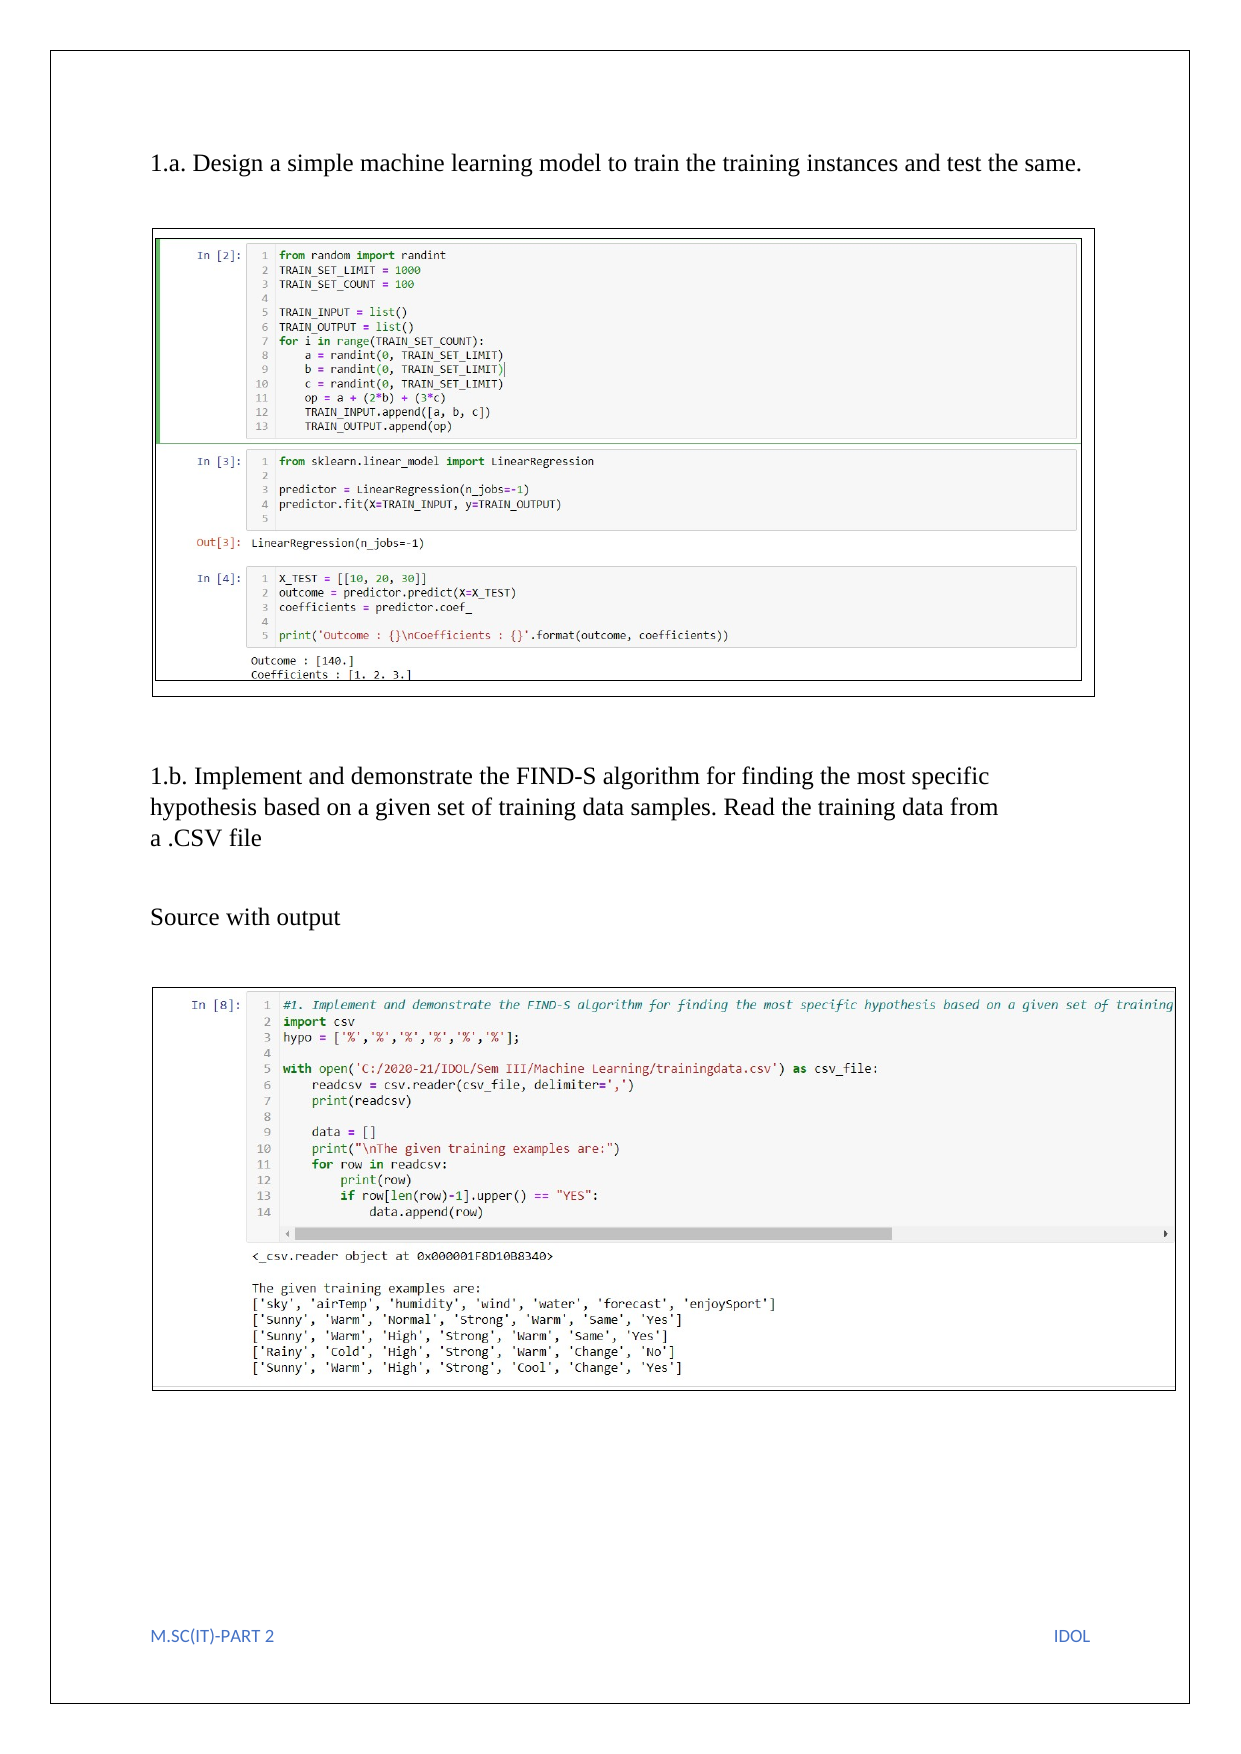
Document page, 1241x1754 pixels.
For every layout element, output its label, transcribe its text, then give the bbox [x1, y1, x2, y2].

list Implement and demonstrate the FIND-S algorithm for finding the most specific hypothesis based on a given set of training data samples. Read the training data from a .CSV file [150, 761, 1076, 852]
text Source with output [150, 902, 1103, 930]
list Design a simple machine learning model to train the training instances and test the same. [150, 148, 1103, 177]
picture [153, 991, 1175, 1387]
picture [156, 239, 1081, 680]
